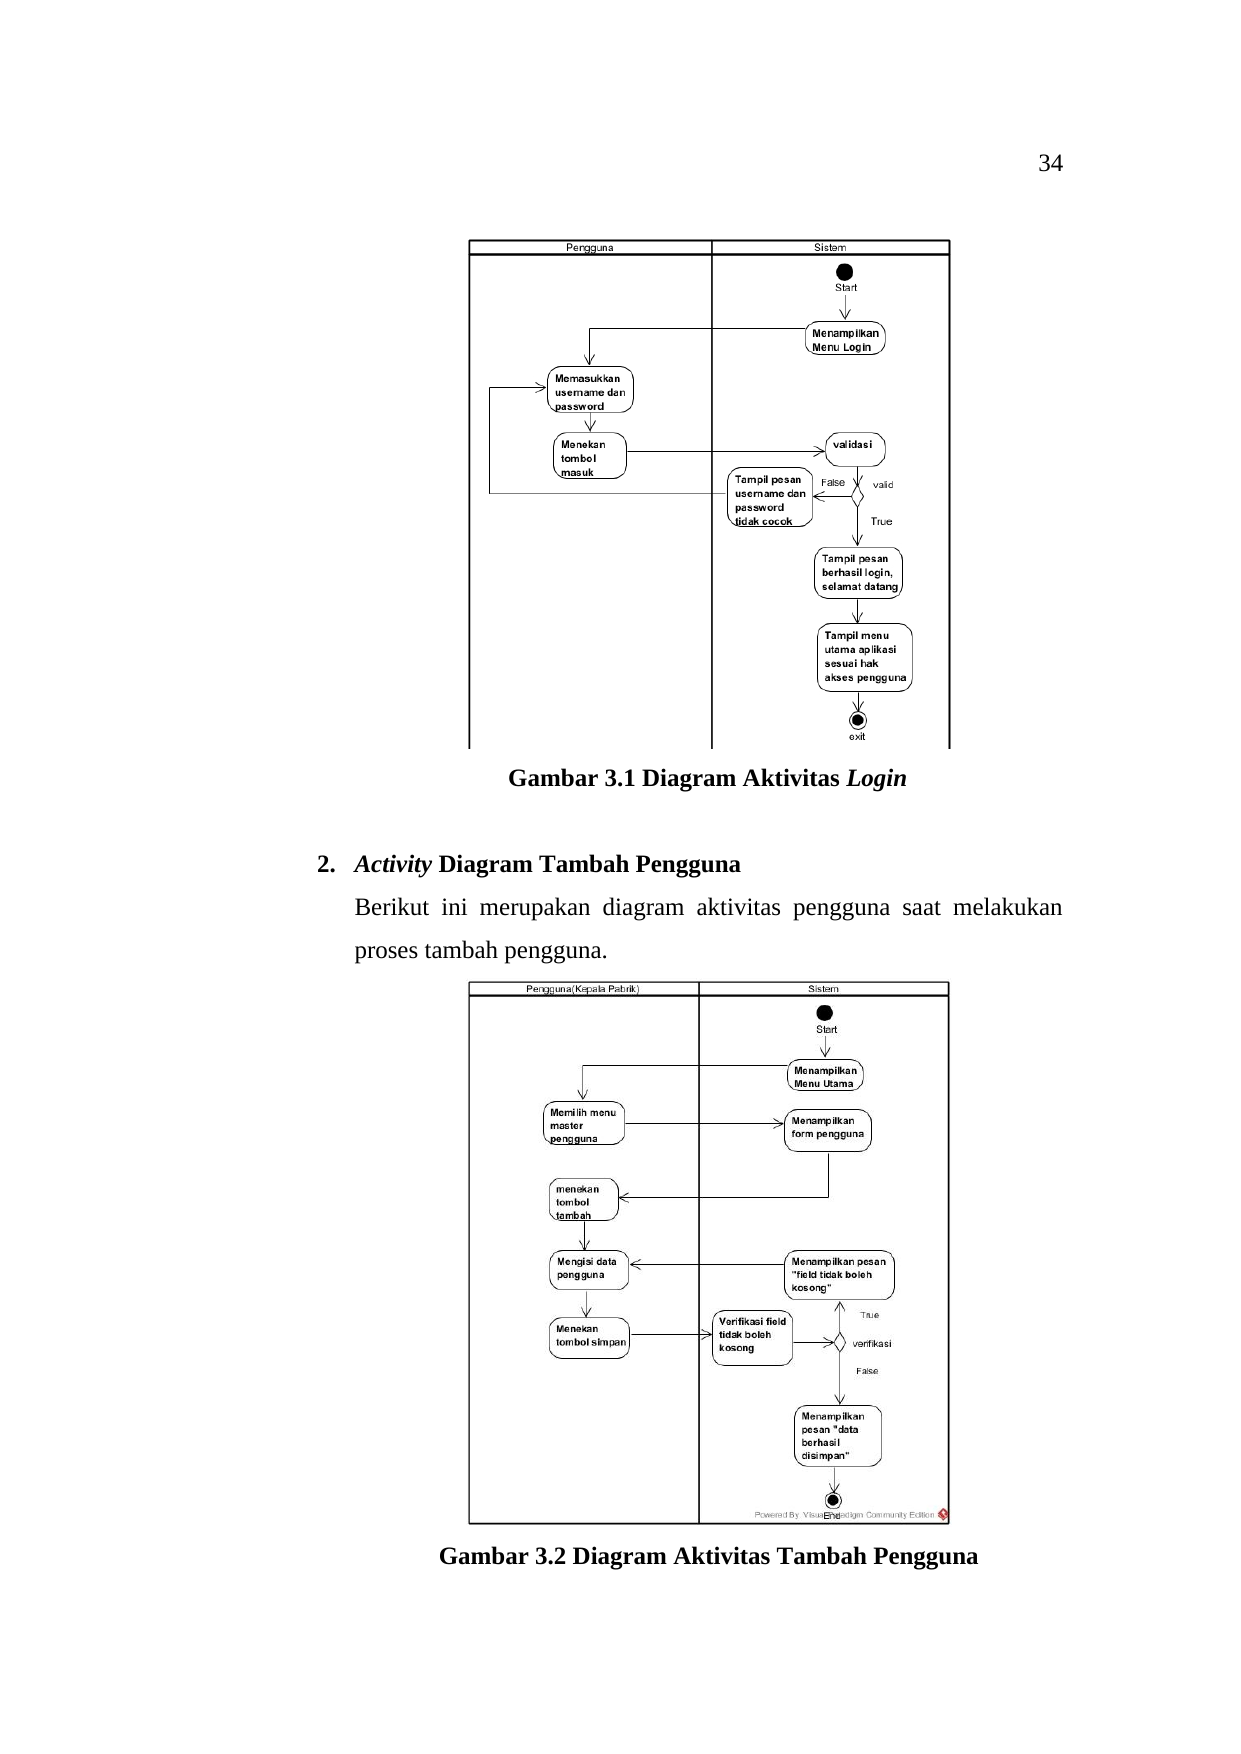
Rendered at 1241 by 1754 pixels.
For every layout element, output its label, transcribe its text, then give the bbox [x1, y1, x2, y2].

list Gambar 3.1 Diagram Aktivitas Login [354, 763, 1063, 792]
picture [465, 978, 952, 1527]
picture [464, 236, 953, 749]
list Gambar 3.2 Diagram Aktivitas Tambah Pengguna [354, 1541, 1063, 1569]
list Activity Diagram Tambah Pengguna [317, 849, 1063, 878]
list Berikut ini merupakan diagram aktivitas pengguna saat melakukan proses tambah pengguna. [354, 892, 1063, 964]
